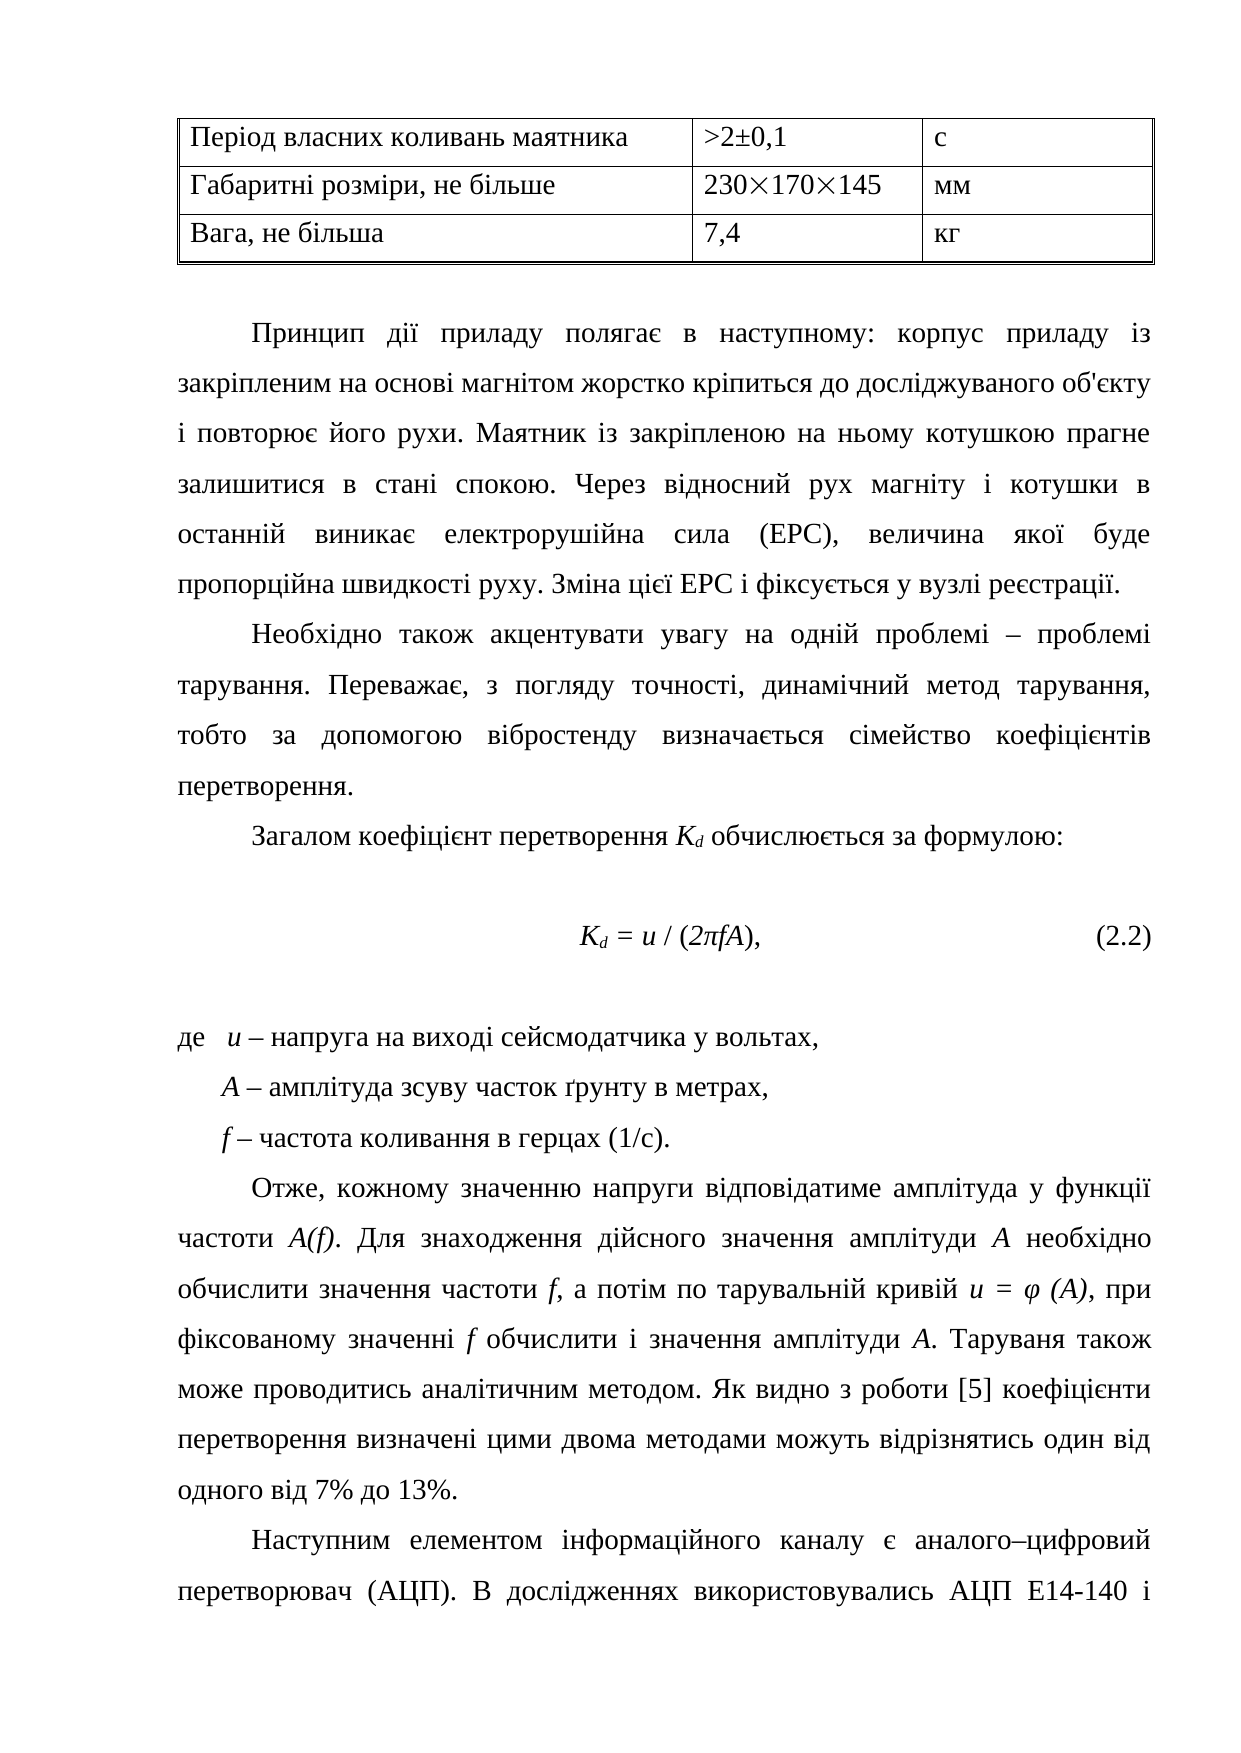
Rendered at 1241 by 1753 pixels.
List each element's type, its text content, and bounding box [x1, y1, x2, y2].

text Загалом коефіцієнт перетворення Kd обчислюється за формулою: [177, 818, 1152, 851]
text f – частота коливання в герцах (1/с). [177, 1120, 1152, 1153]
table_cell Період власних коливань маятника [180, 119, 692, 166]
table_cell мм [923, 167, 1152, 214]
text Необхідно також акцентувати увагу на одній проблемі – проблемі тарування. Переважає, з погляду точності, динамічний метод тарування, тобто за допомогою вібростенду визначається сімейство коефіцієнтів перетворення. [177, 617, 1152, 801]
table_cell кг [923, 215, 1152, 261]
text А – амплітуда зсуву часток ґрунту в метрах, [177, 1069, 1152, 1103]
table_cell Габаритні розміри, не більше [180, 167, 692, 214]
table_cell 230170145 [693, 167, 922, 214]
text де u – напруга на виході сейсмодатчика у вольтах, [177, 1019, 1152, 1053]
table_cell 7,4 [693, 215, 922, 261]
text Отже, кожному значенню напруги відповідатиме амплітуда у функції частоти A(f). Для знаходження дійсного значення амплітуди A необхідно обчислити значення частоти f, а потім по тарувальній кривій u = φ (A), при фіксованому значенні f обчислити і значення амплітуди А. Таруваня також може проводитись аналітичним методом. Як видно з роботи [5] коефіцієнти перетворення визначені цими двома методами можуть відрізнятись один від одного від 7% до 13%. [177, 1170, 1152, 1506]
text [177, 1522, 1152, 1606]
table_cell >2±0,1 [693, 119, 922, 166]
table_cell Вага, не більша [180, 215, 692, 261]
table_cell с [923, 119, 1152, 166]
text Принцип дії приладу полягає в наступному: корпус приладу із закріпленим на основі магнітом жорстко кріпиться до досліджуваного об'єкту і повторює його рухи. Маятник із закріпленою на ньому котушкою прагне залишитися в стані спокою. Через відносний рух магніту і котушки в останній виникає електрорушійна сила (ЕРС), величина якої буде пропорційна швидкості руху. Зміна цієї ЕРС і фіксується у вузлі реєстрації. [177, 315, 1152, 600]
text Kd = u / (2πfΑ), (2.2) [177, 918, 1152, 952]
